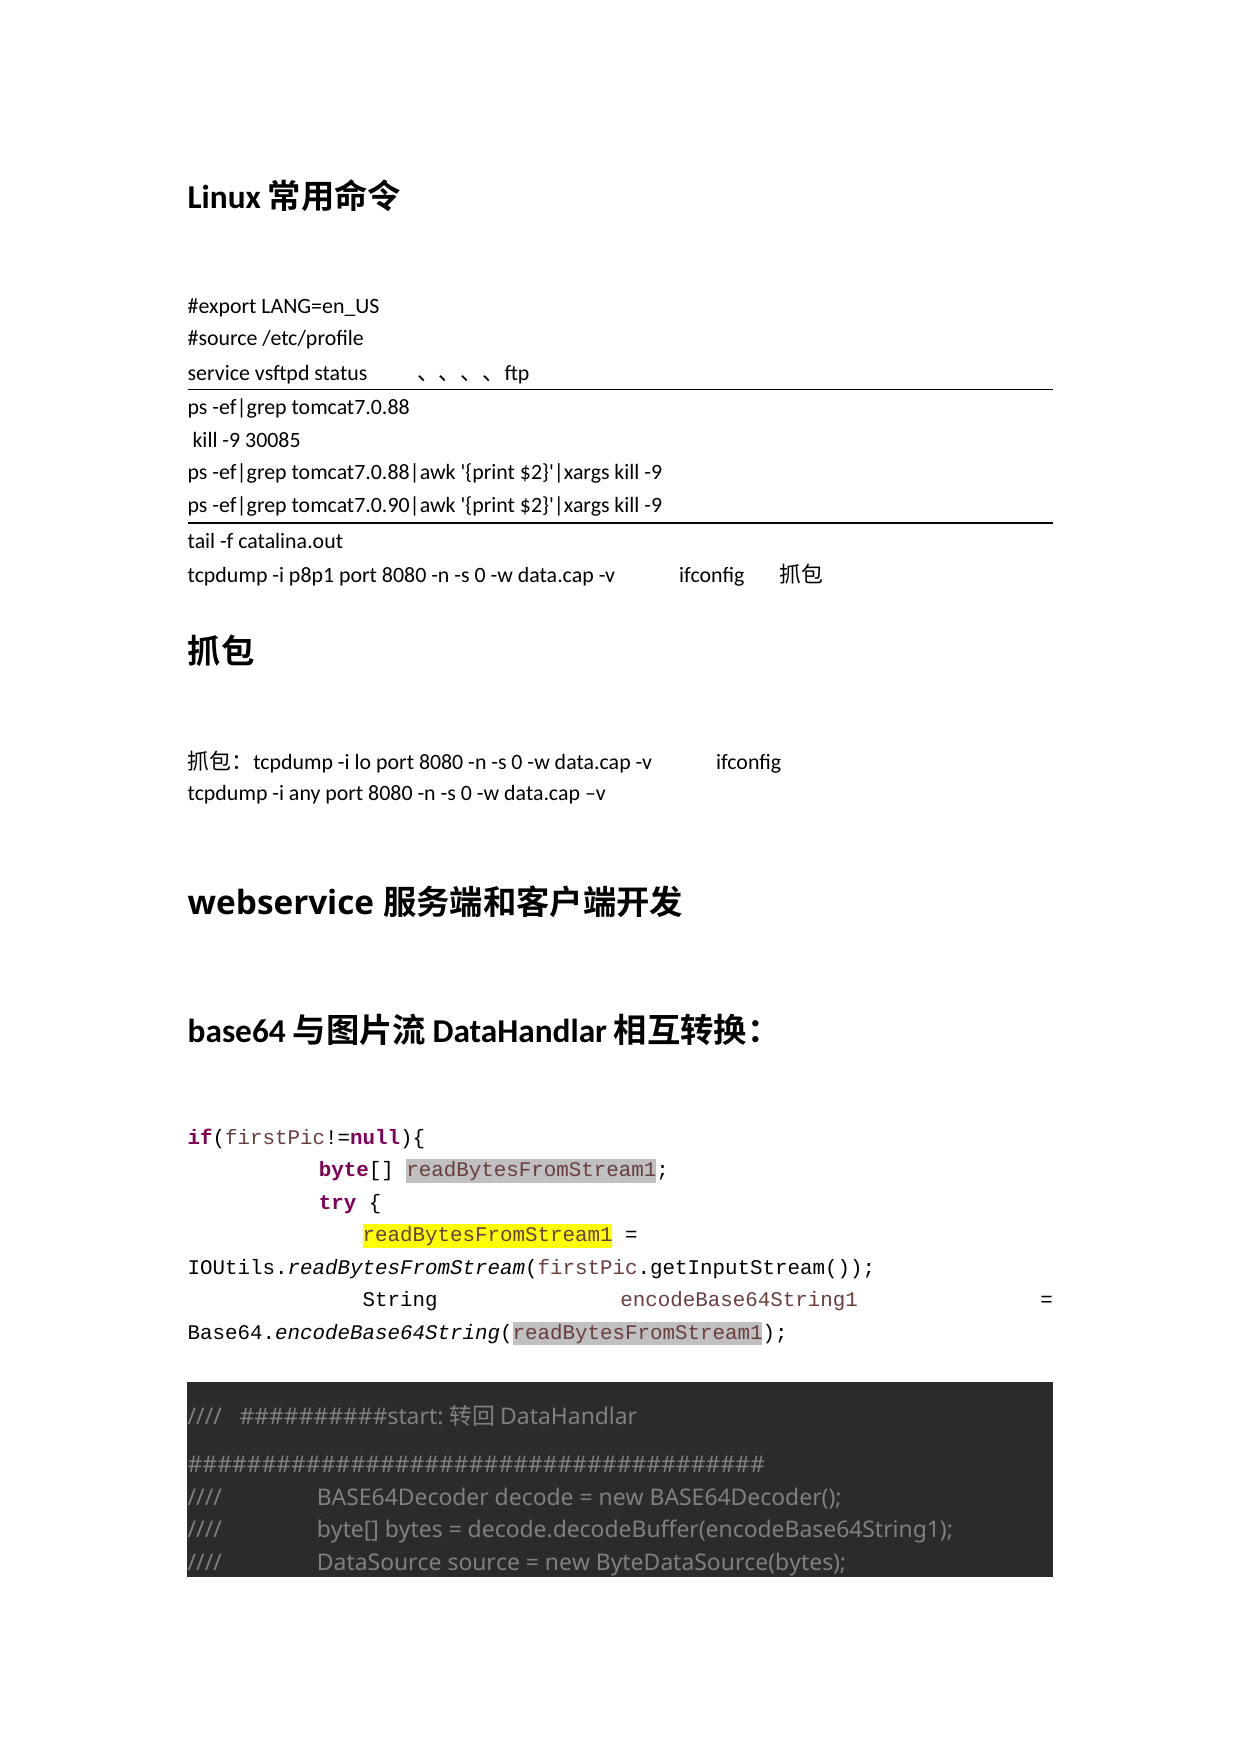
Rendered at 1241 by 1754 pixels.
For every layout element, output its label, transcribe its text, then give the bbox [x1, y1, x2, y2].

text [187, 1382, 1053, 1577]
subtitle base64与图片流DataHandlar相互转换： [187, 995, 1053, 1060]
text tcpdump -i p8p1 port 8080 -n -s 0 -w data.cap -v ifconfig 抓包 [187, 556, 1053, 589]
text tail -f catalina.out [187, 524, 1053, 556]
subtitle Linux常用命令 [187, 162, 1053, 227]
text byte[] readBytesFromStream1; [187, 1155, 1053, 1187]
text 抓包：tcpdump -i lo port 8080 -n -s 0 -w data.cap -v ifconfig [187, 743, 1053, 776]
text try { [187, 1187, 1053, 1220]
text kill -9 30085 [187, 423, 1053, 455]
text ps -ef|grep tomcat7.0.90|awk '{print $2}'|xargs kill -9 [187, 488, 1053, 524]
text #export LANG=en_US [187, 289, 1053, 322]
text #source /etc/profile [187, 322, 1053, 354]
text String encodeBase64String1 = Base64.encodeBase64String(readBytesFromStream1); [187, 1285, 1053, 1350]
text ps -ef|grep tomcat7.0.88|awk '{print $2}'|xargs kill -9 [187, 455, 1053, 488]
subtitle webservice 服务端和客户端开发 [187, 868, 1053, 933]
subtitle 抓包 [187, 616, 1053, 681]
text tcpdump -i any port 8080 -n -s 0 -w data.cap –v [187, 776, 1053, 808]
text if(firstPic!=null){ [187, 1122, 1053, 1155]
text ps -ef|grep tomcat7.0.88 [187, 390, 1053, 423]
text service vsftpd status 、、、、ftp [187, 354, 1053, 390]
text readBytesFromStream1 = IOUtils.readBytesFromStream(firstPic.getInputStream()); [187, 1220, 1053, 1285]
